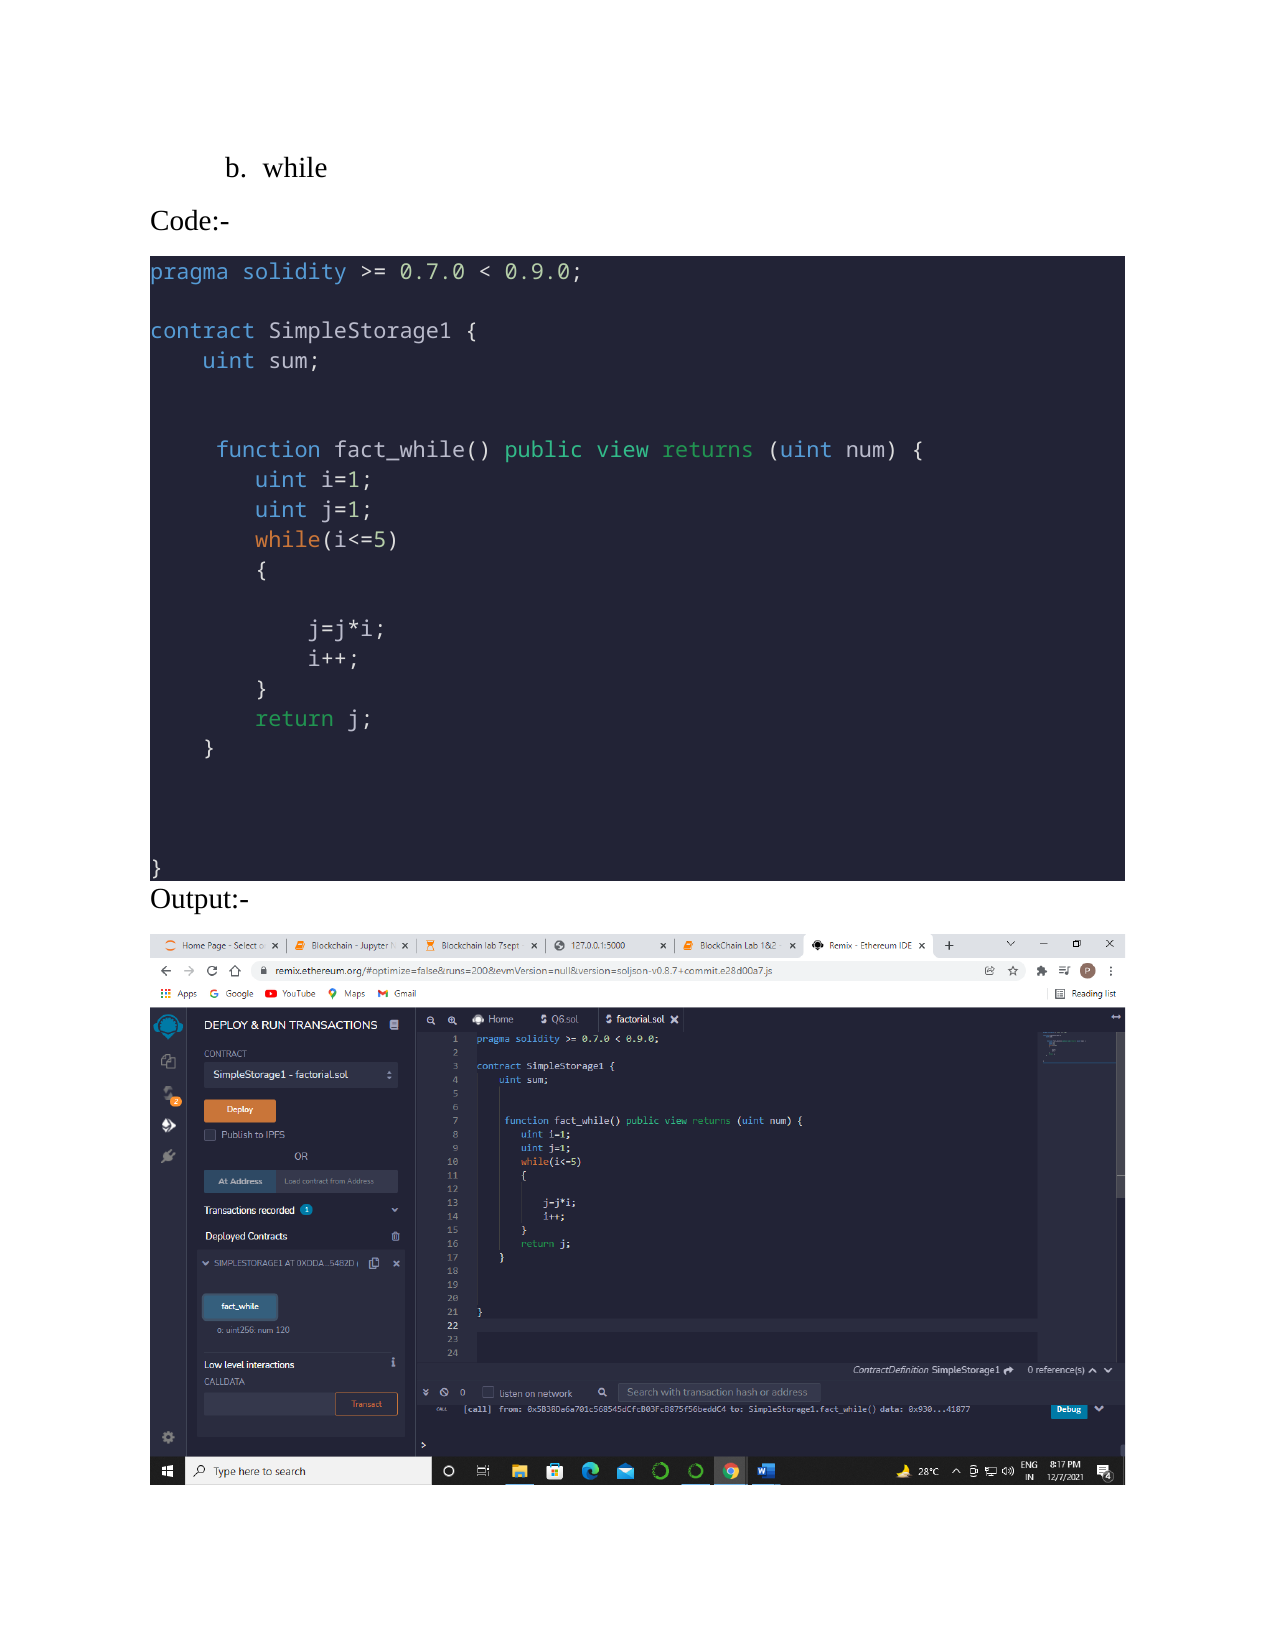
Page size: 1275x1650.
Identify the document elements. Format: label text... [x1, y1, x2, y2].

text j=j*i; [150, 613, 1125, 643]
text } [150, 851, 1125, 881]
text } [150, 732, 1125, 762]
text { [150, 553, 1125, 583]
text function fact_while() public view returns (uint num) { [150, 434, 1125, 464]
text contract SimpleStorage1 { [150, 315, 1125, 345]
list while [225, 150, 1125, 183]
picture [150, 934, 1125, 1485]
text pragma solidity >= 0.7.0 < 0.9.0; [150, 256, 1125, 285]
text uint sum; [150, 345, 1125, 375]
text return j; [150, 702, 1125, 732]
text uint j=1; [150, 494, 1125, 524]
text while(i<=5) [150, 524, 1125, 553]
text Output:- [150, 881, 1125, 915]
text Code:- [150, 203, 1125, 236]
text i++; [150, 643, 1125, 673]
text } [150, 673, 1125, 702]
text uint i=1; [150, 464, 1125, 494]
